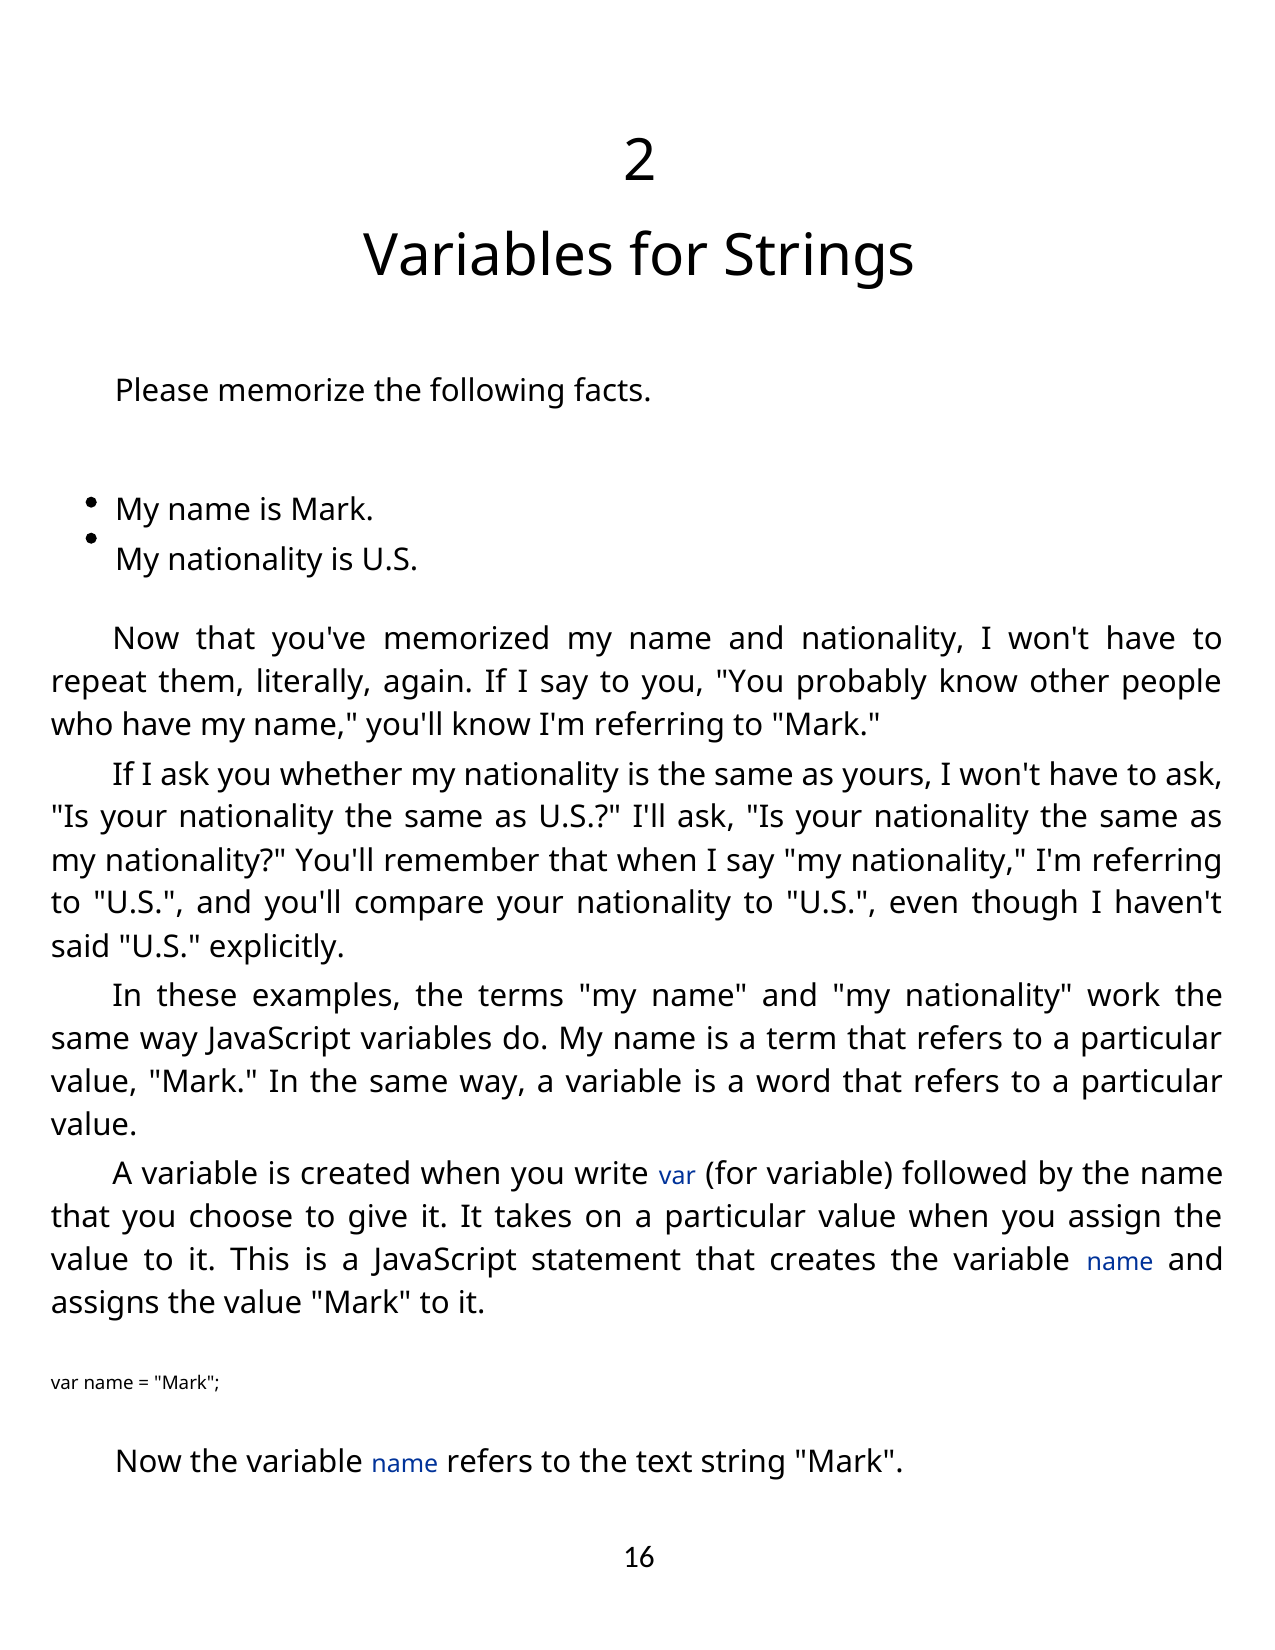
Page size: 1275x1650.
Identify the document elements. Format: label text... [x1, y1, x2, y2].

text Now the variable name refers to the text string "Mark". [114, 1439, 1224, 1482]
text Please memorize the following facts. [114, 368, 1224, 411]
text If I ask you whether my nationality is the same as yours, I won't have to ask, "Is your nationality the same as U.S.?" I'll ask, "Is your nationality the same as my nationality?" You'll remember that when I say "my nationality," I'm referring to "U.S.", and you'll compare your nationality to "U.S.", even though I haven't said "U.S." explicitly. [51, 751, 1224, 966]
text My nationality is U.S. [51, 537, 1224, 579]
text var name = "Mark"; [51, 1369, 1226, 1395]
text In these examples, the terms "my name" and "my nationality" work the same way JavaScript variables do. My name is a term that refers to a particular value, "Mark." In the same way, a variable is a word that refers to a particular value. [51, 973, 1224, 1144]
text My name is Mark. [51, 487, 1224, 530]
text Now that you've memorized my name and nationality, I won't have to repeat them, literally, again. If I say to you, "You probably know other people who have my name," you'll know I'm referring to "Mark." [51, 616, 1224, 745]
text 2 [52, 118, 1227, 198]
text Variables for Strings [52, 213, 1227, 292]
text A variable is created when you write var (for variable) followed by the name that you choose to give it. It takes on a particular value when you assign the value to it. This is a JavaScript statement that creates the variable name and assigns the value "Mark" to it. [51, 1151, 1224, 1323]
